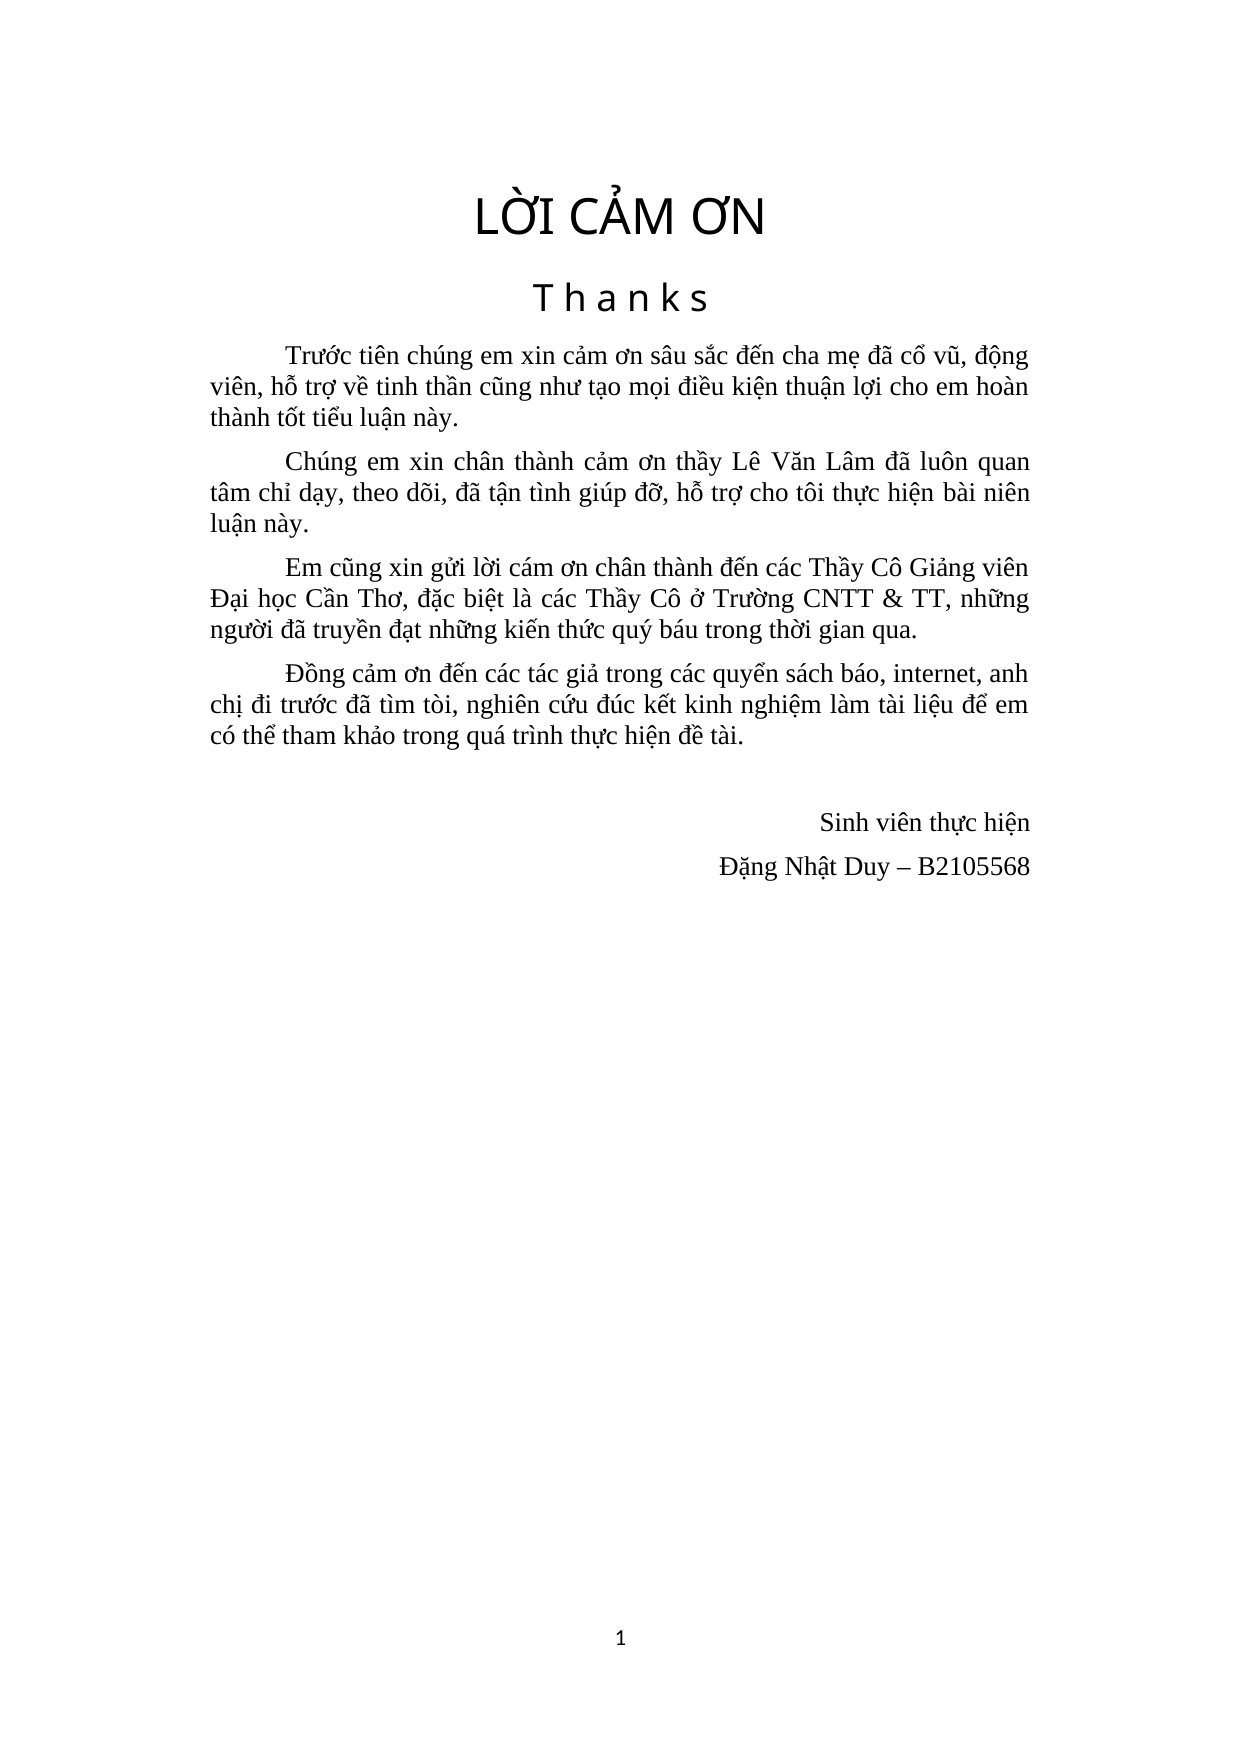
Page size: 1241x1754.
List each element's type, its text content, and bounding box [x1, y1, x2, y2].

text Sinh viên thực hiện [210, 806, 1030, 837]
text T h a n k s [150, 271, 1090, 322]
text Chúng em xin chân thành cảm ơn thầy Lê Văn Lâm đã luôn quan tâm chỉ dạy, theo dõi, đã tận tình giúp đỡ, hỗ trợ cho tôi thực hiện bài niên luận này. [210, 445, 1030, 538]
text Đồng cảm ơn đến các tác giả trong các quyển sách báo, internet, anh chị đi trước đã tìm tòi, nghiên cứu đúc kết kinh nghiệm làm tài liệu để em có thể tham khảo trong quá trình thực hiện đề tài. [210, 657, 1030, 750]
text Trước tiên chúng em xin cảm ơn sâu sắc đến cha mẹ đã cổ vũ, động viên, hỗ trợ về tinh thần cũng như tạo mọi điều kiện thuận lợi cho em hoàn thành tốt tiểu luận này. [210, 339, 1030, 432]
text Em cũng xin gửi lời cám ơn chân thành đến các Thầy Cô Giảng viên Đại học Cần Thơ, đặc biệt là các Thầy Cô ở Trường CNTT & TT, những người đã truyền đạt những kiến thức quý báu trong thời gian qua. [210, 551, 1030, 644]
text Đặng Nhật Duy – B2105568 [210, 850, 1030, 881]
text LỜI CẢM ƠN [150, 181, 1090, 249]
